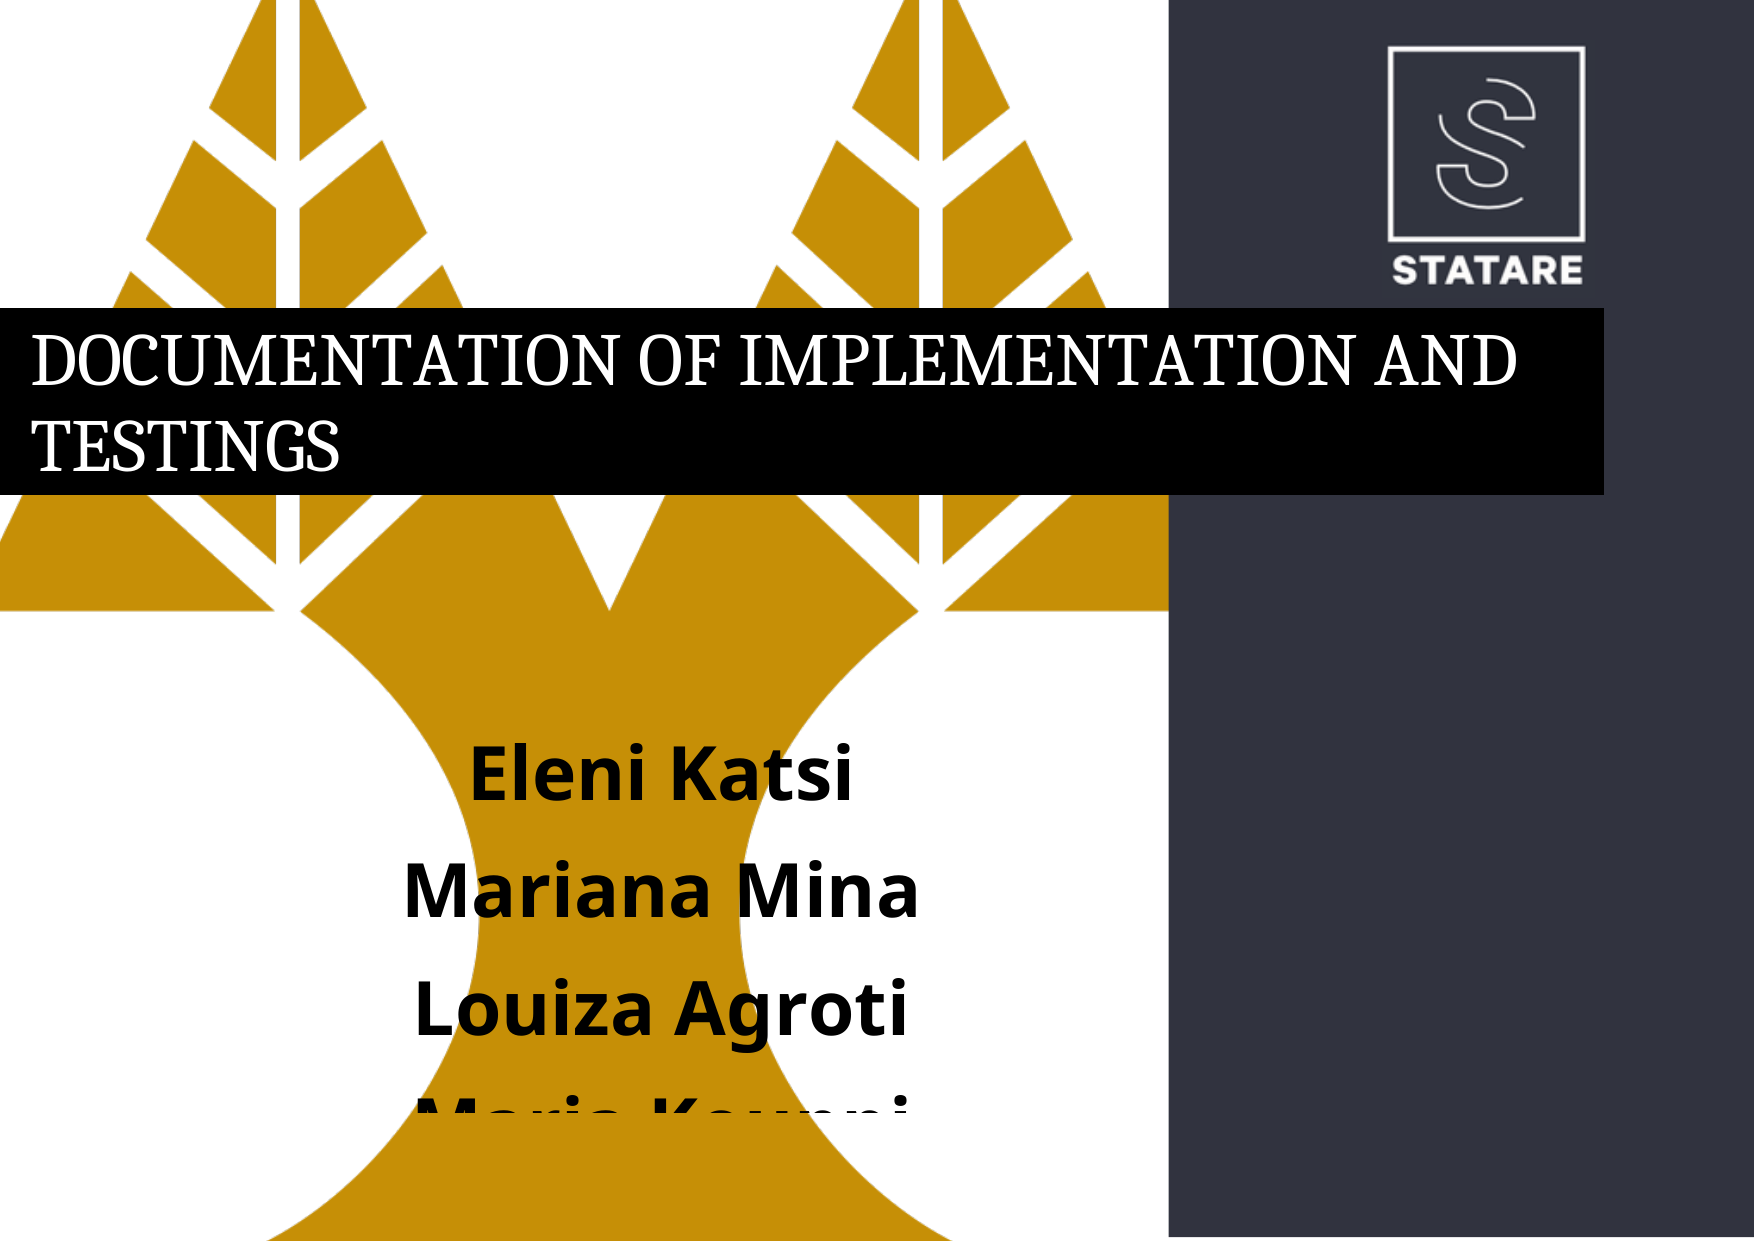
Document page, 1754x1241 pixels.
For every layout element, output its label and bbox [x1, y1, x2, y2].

picture [0, 495, 1324, 1241]
picture [1381, 40, 1596, 298]
picture [0, 0, 1168, 308]
